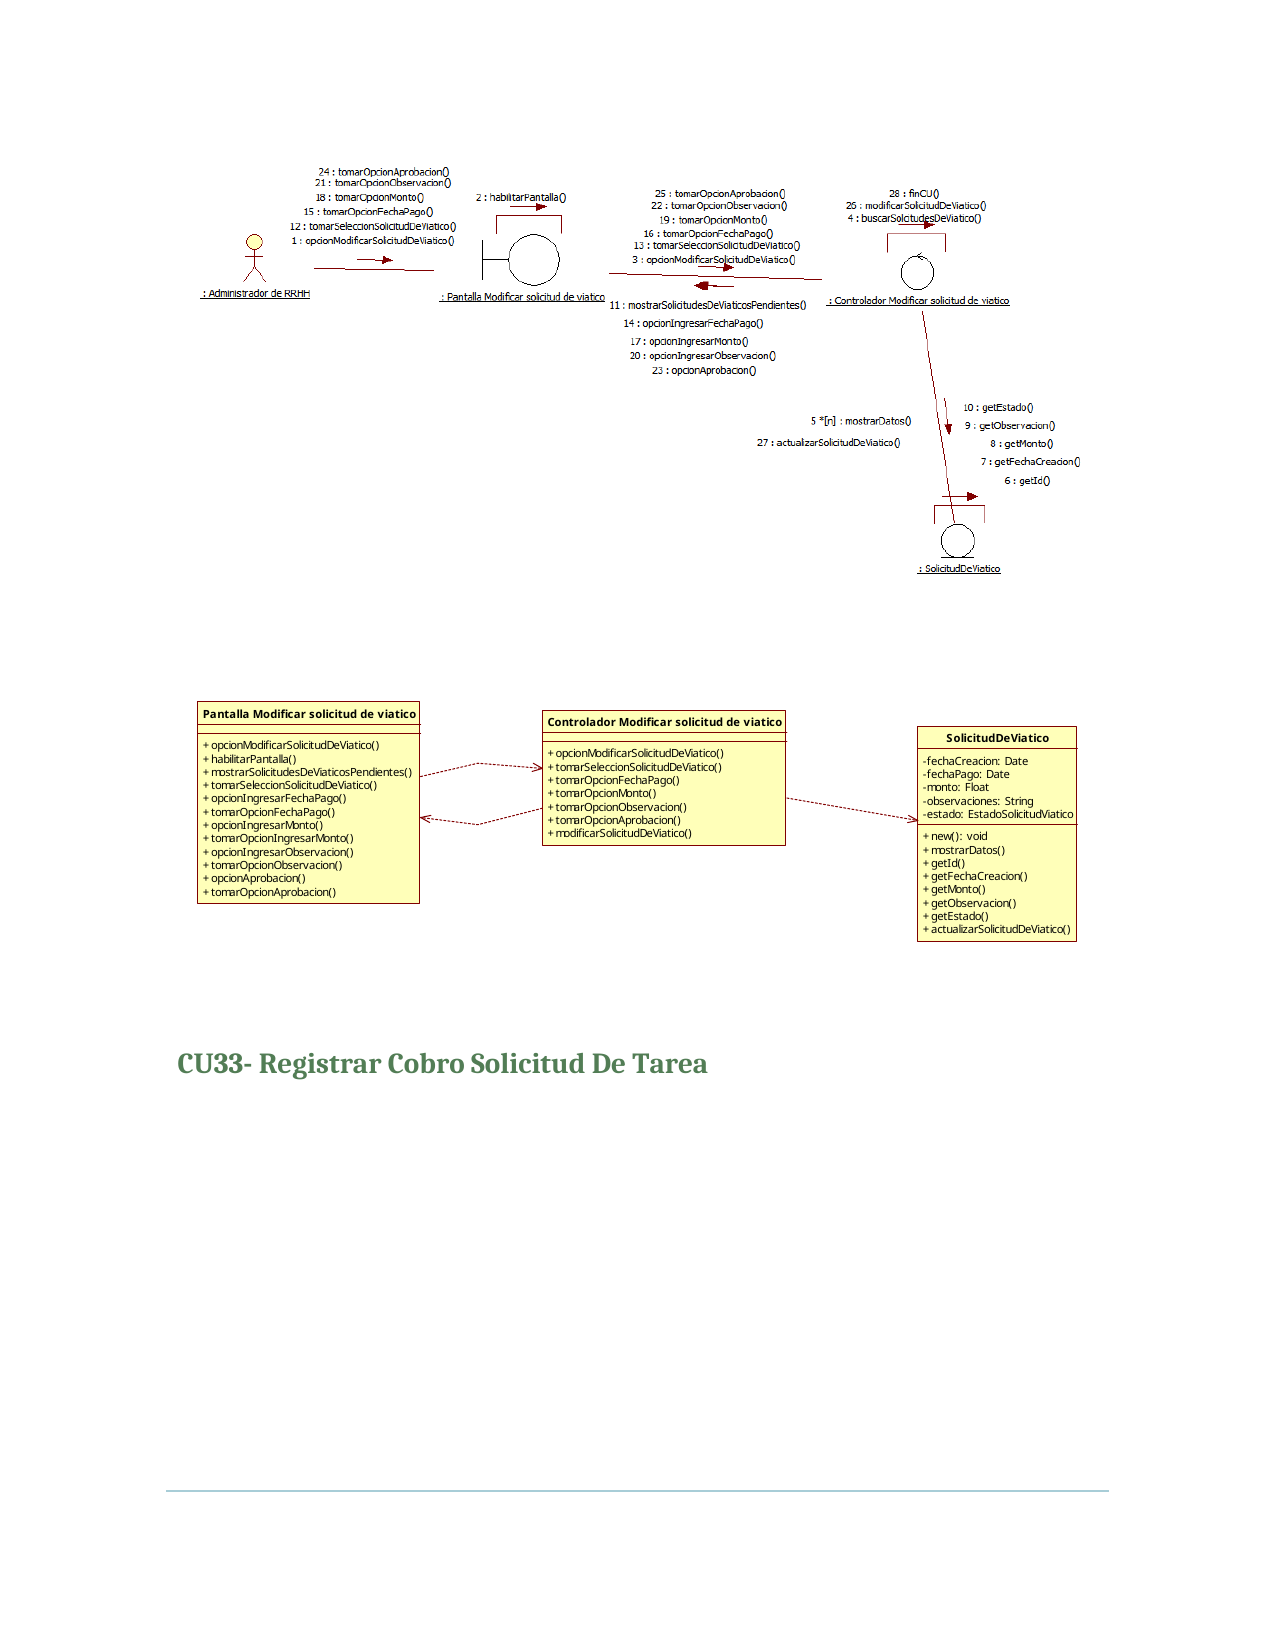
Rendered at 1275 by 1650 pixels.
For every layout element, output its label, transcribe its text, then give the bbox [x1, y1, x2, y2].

subtitle CU33- Registrar Cobro Solicitud De Tarea [177, 1047, 1098, 1081]
picture [177, 147, 1098, 597]
